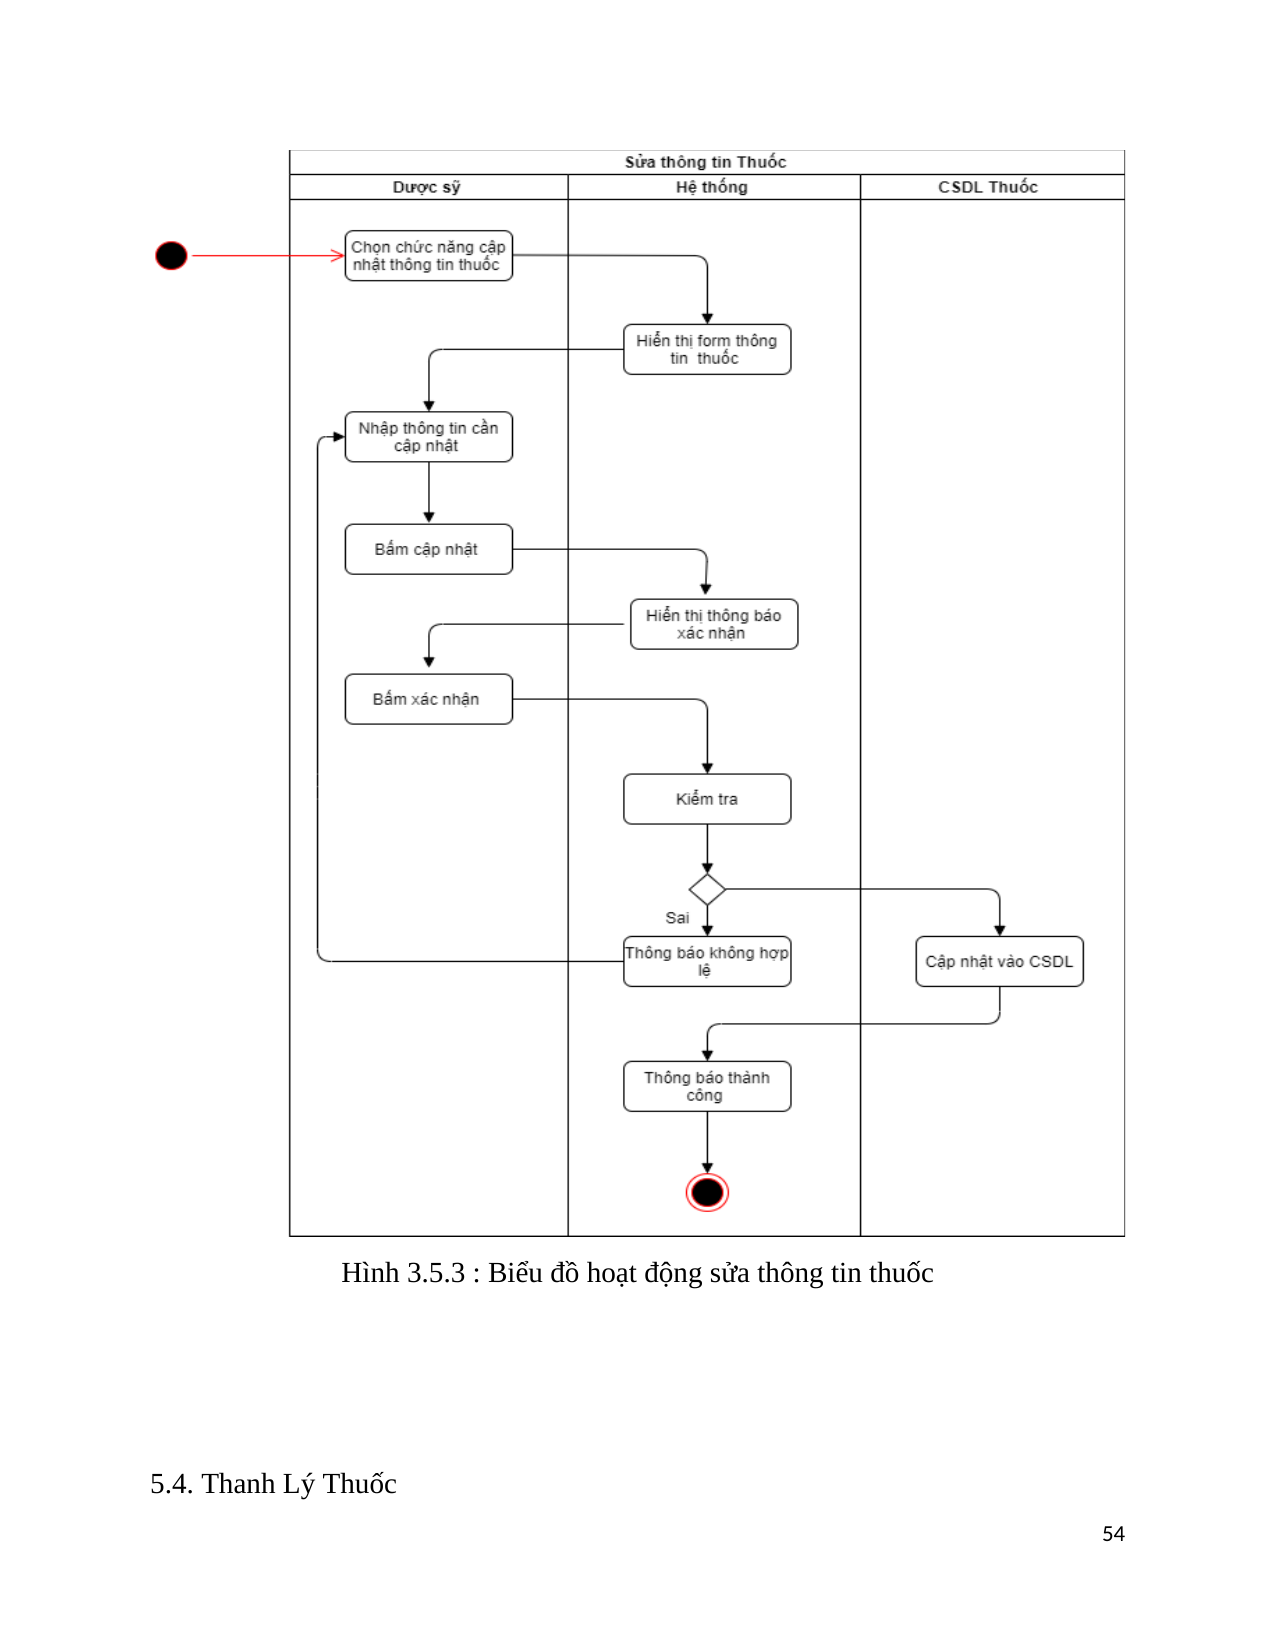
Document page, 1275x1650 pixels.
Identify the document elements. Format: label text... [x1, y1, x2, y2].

picture [150, 150, 1125, 1237]
text Hình 3.5.3 : Biểu đồ hoạt động sửa thông tin thuốc [150, 1255, 1125, 1289]
text 5.4. Thanh Lý Thuốc [150, 1466, 1125, 1500]
